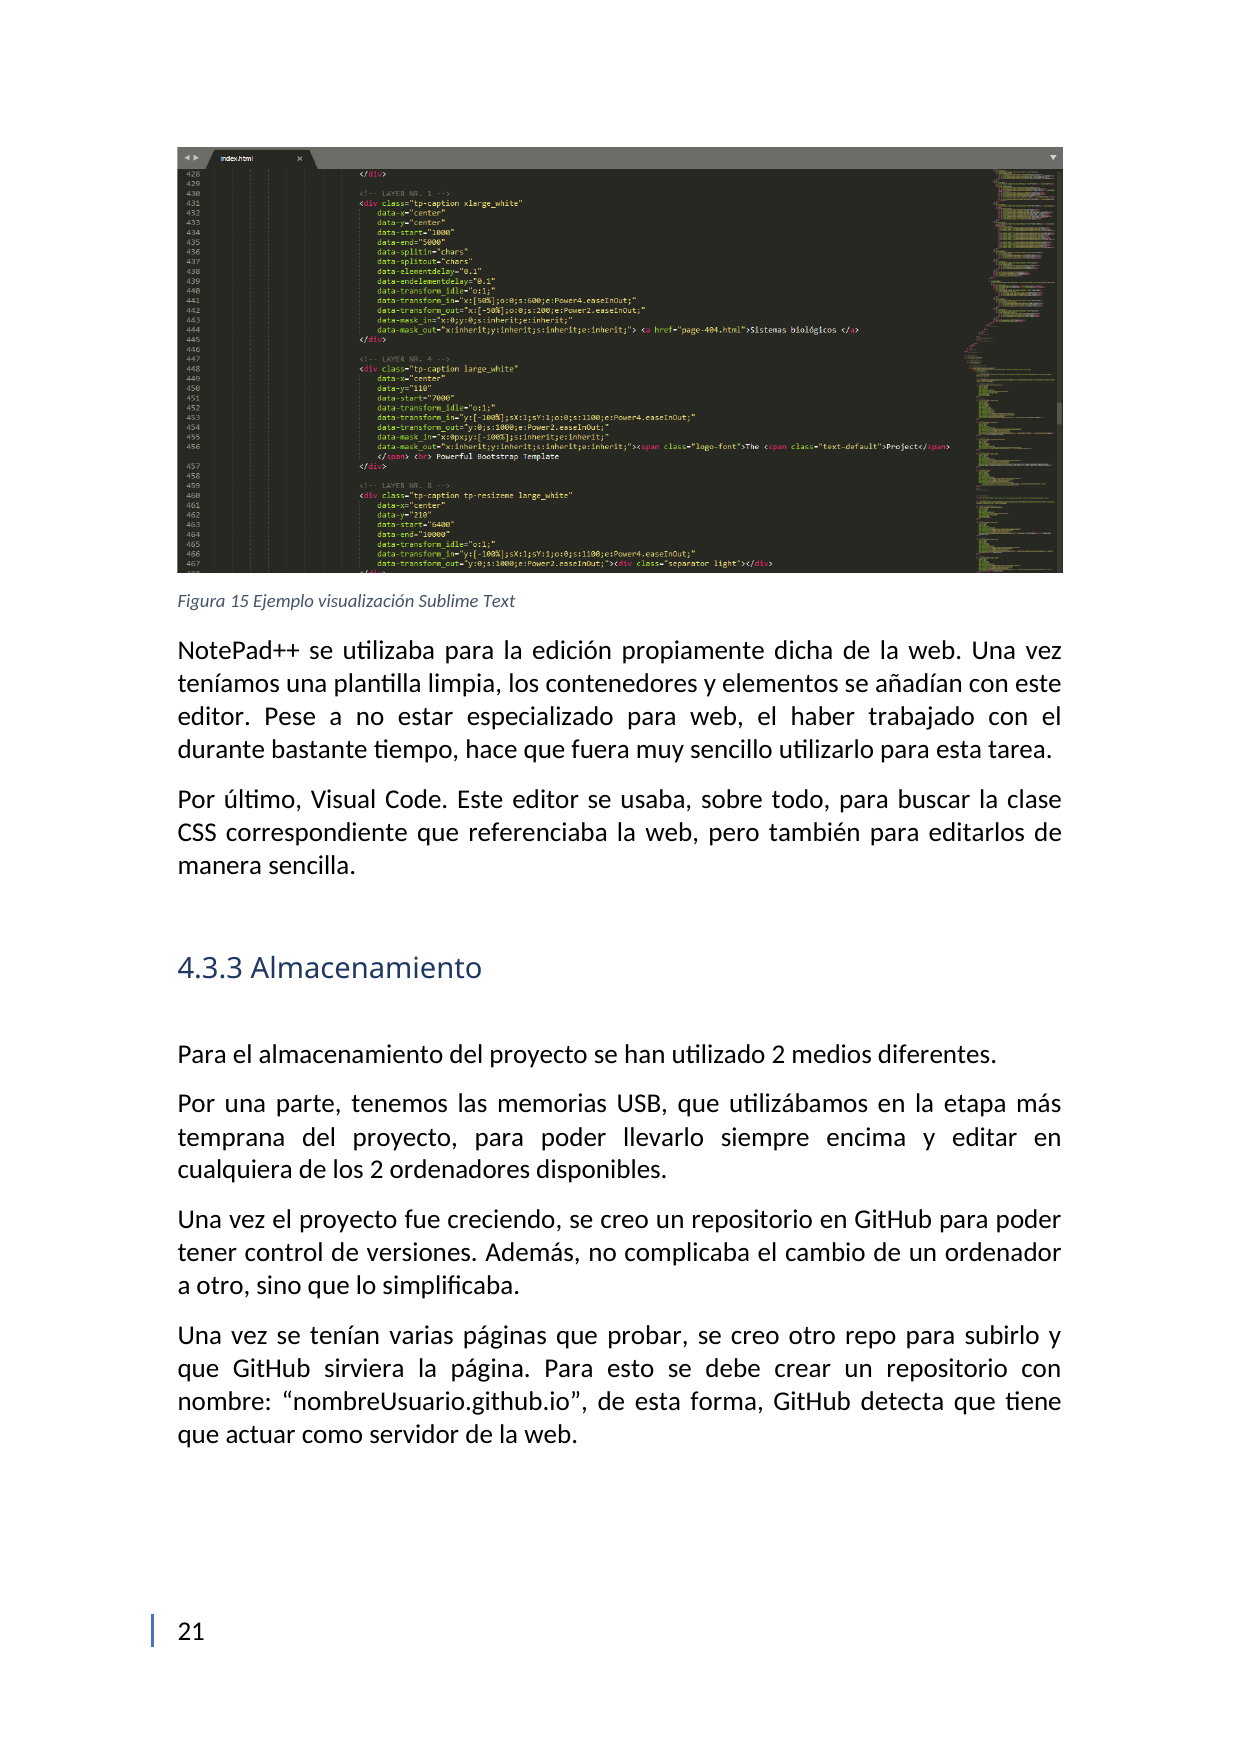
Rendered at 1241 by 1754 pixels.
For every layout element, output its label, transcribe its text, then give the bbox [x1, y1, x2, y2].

text Una vez el proyecto fue creciendo, se creo un repositorio en GitHub para poder tener control de versiones. Además, no complicaba el cambio de un ordenador a otro, sino que lo simplificaba. [177, 1202, 1063, 1301]
subtitle 4.3.3 Almacenamiento [177, 948, 1063, 987]
text Por una parte, tenemos las memorias USB, que utilizábamos en la etapa más temprana del proyecto, para poder llevarlo siempre encima y editar en cualquiera de los 2 ordenadores disponibles. [177, 1087, 1063, 1186]
picture [177, 147, 1063, 573]
text Una vez se tenían varias páginas que probar, se creo otro repo para subirlo y que GitHub sirviera la página. Para esto se debe crear un repositorio con nombre: “nombreUsuario.github.io”, de esta forma, GitHub detecta que tiene que actuar como servidor de la web. [177, 1318, 1063, 1450]
text Por último, Visual Code. Este editor se usaba, sobre todo, para buscar la clase CSS correspondiente que referenciaba la web, pero también para editarlos de manera sencilla. [177, 782, 1063, 881]
text Figura 15 Ejemplo visualización Sublime Text [177, 590, 1063, 613]
text Para el almacenamiento del proyecto se han utilizado 2 medios diferentes. [177, 1037, 1063, 1070]
text NotePad++ se utilizaba para la edición propiamente dicha de la web. Una vez teníamos una plantilla limpia, los contenedores y elementos se añadían con este editor. Pese a no estar especializado para web, el haber trabajado con el durante bastante tiempo, hace que fuera muy sencillo utilizarlo para esta tarea. [177, 633, 1063, 766]
